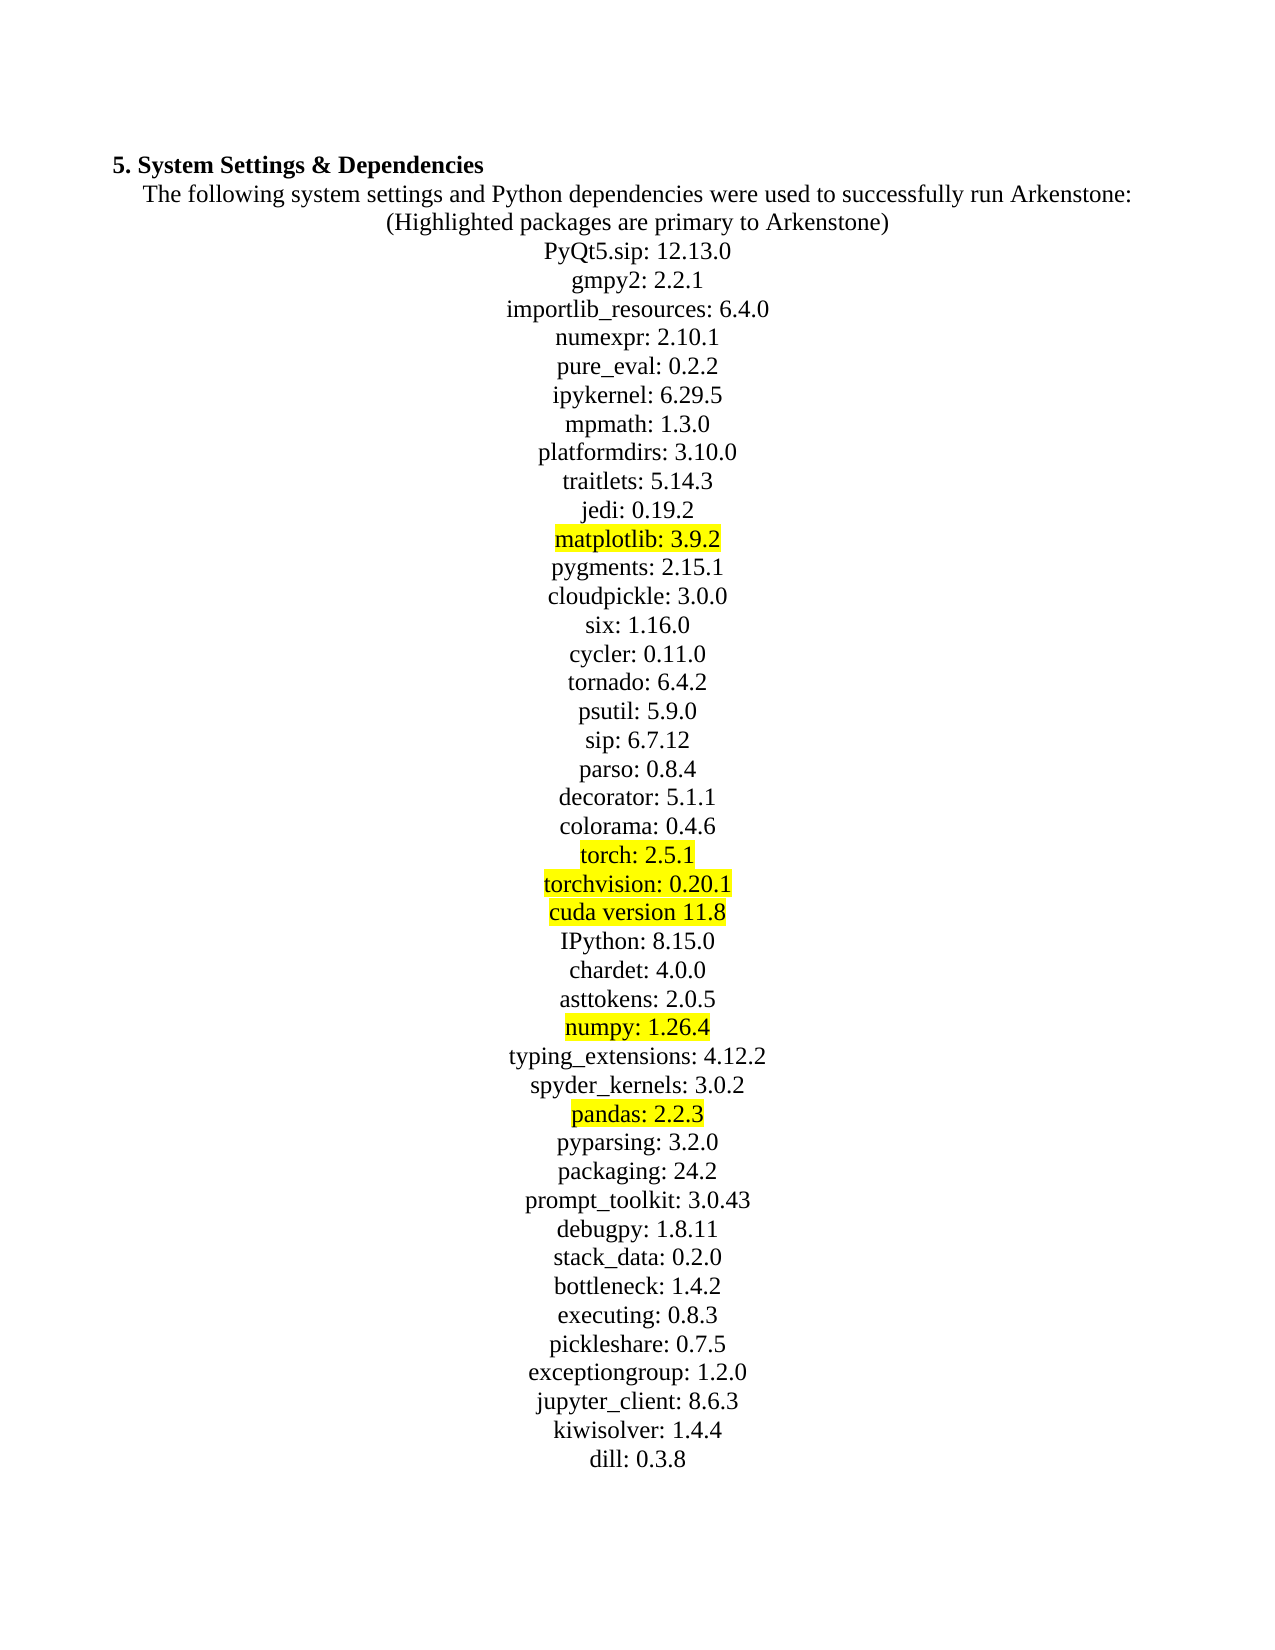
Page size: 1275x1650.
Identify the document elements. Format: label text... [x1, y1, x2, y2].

subtitle 5. System Settings & Dependencies [112, 150, 1162, 179]
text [112, 179, 1162, 1472]
